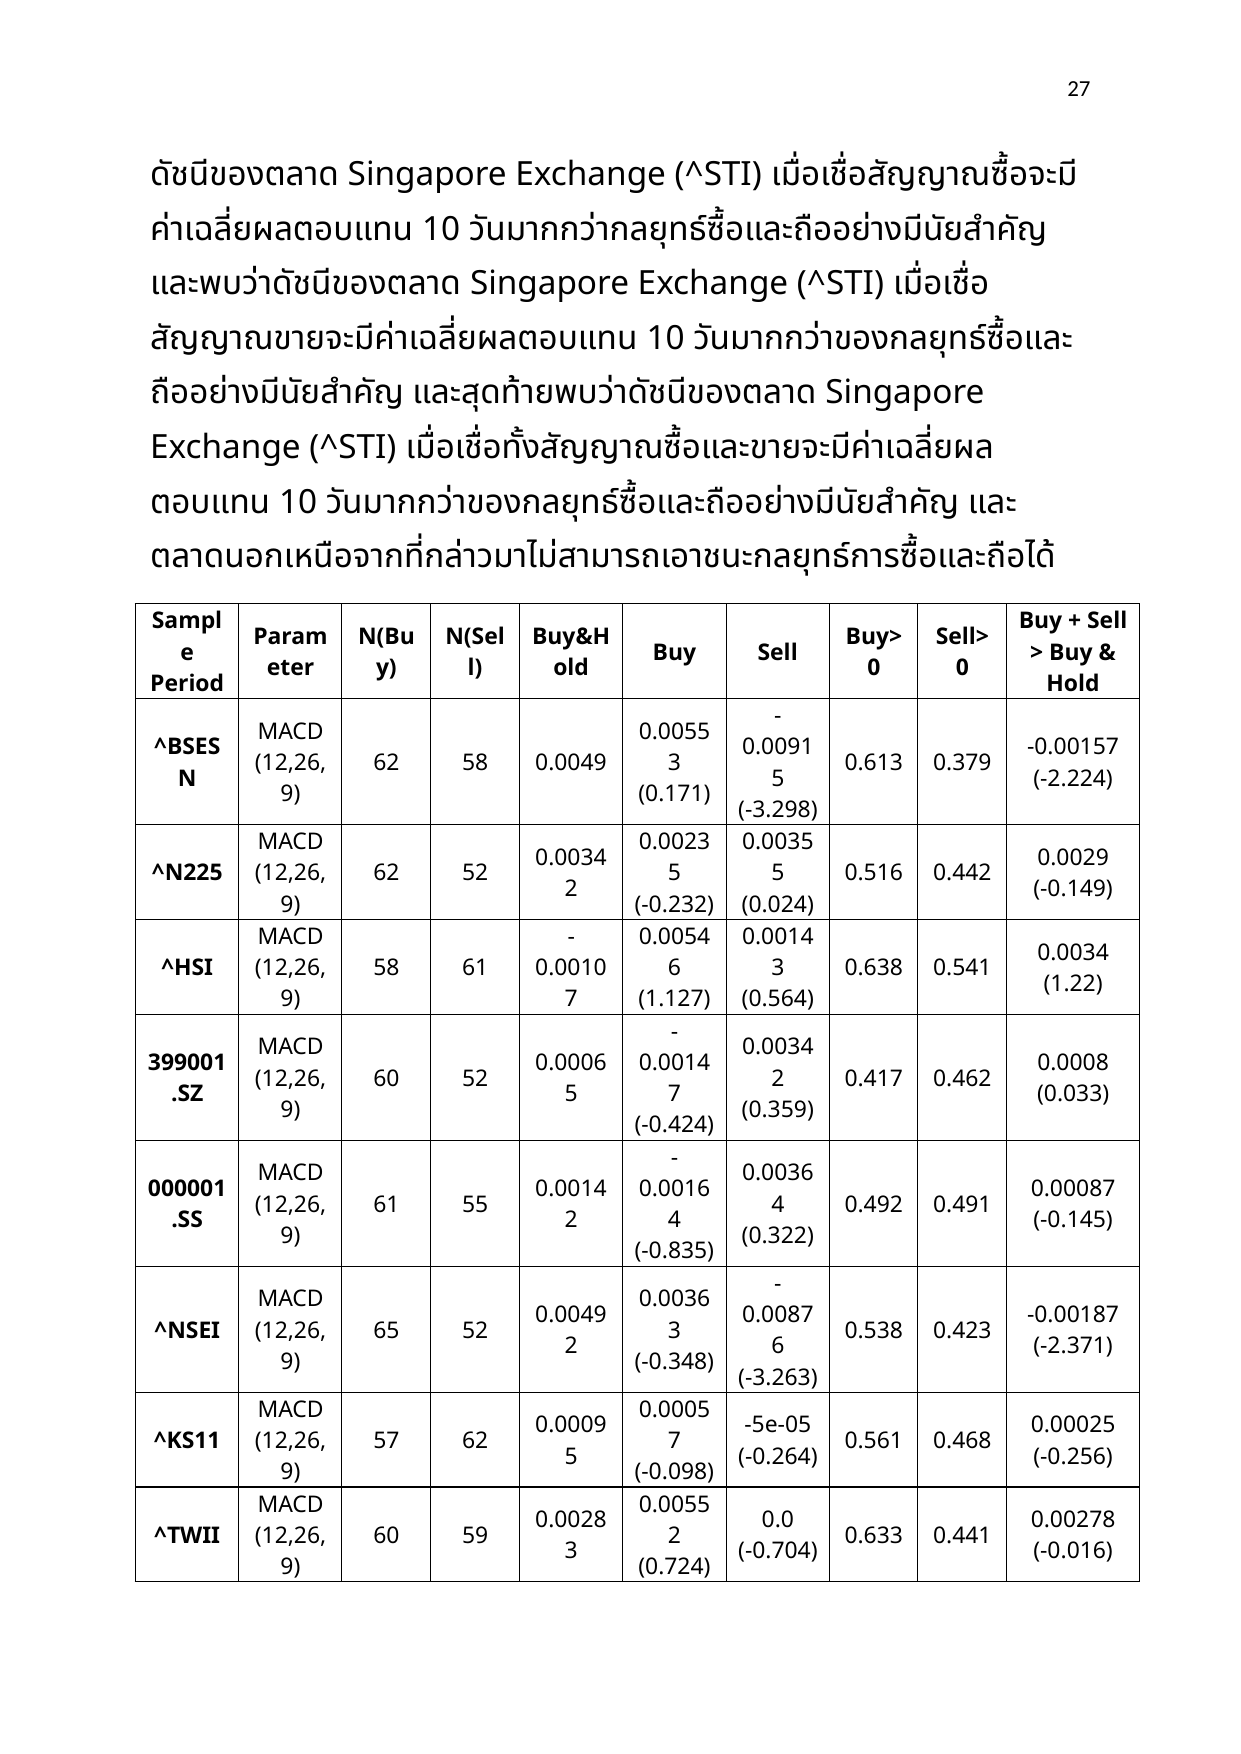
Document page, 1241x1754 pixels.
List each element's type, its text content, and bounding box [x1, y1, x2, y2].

table_cell -0.00147 (-0.424) [623, 1015, 726, 1139]
table_cell 0.462 [918, 1015, 1006, 1139]
table_cell 0.00235 (-0.232) [623, 825, 726, 919]
table_cell 0.379 [918, 699, 1006, 824]
table_cell 52 [431, 1015, 519, 1139]
table_cell 0.0 (-0.704) [727, 1488, 829, 1581]
table_cell 62 [431, 1393, 519, 1486]
table_cell 0.00065 [520, 1015, 622, 1139]
table_cell MACD (12,26,9) [239, 699, 341, 824]
table_cell 0.633 [830, 1488, 917, 1581]
table_cell 52 [431, 825, 519, 919]
table_cell 000001.SS [136, 1141, 238, 1266]
table_header Sample Period [136, 604, 238, 698]
table_cell 0.492 [830, 1141, 917, 1266]
table_cell -0.00164 (-0.835) [623, 1141, 726, 1266]
table_cell 0.00553 (0.171) [623, 699, 726, 824]
table_cell 60 [342, 1488, 430, 1581]
table_cell -0.00915 (-3.298) [727, 699, 829, 824]
table_header Sell [727, 604, 829, 698]
table_cell 0.516 [830, 825, 917, 919]
table_cell 58 [342, 920, 430, 1013]
table_cell MACD (12,26,9) [239, 1141, 341, 1266]
table_cell 61 [342, 1141, 430, 1266]
table_header Sell>0 [918, 604, 1006, 698]
table_cell 55 [431, 1141, 519, 1266]
table_cell 60 [342, 1015, 430, 1139]
table_cell 59 [431, 1488, 519, 1581]
table_cell 58 [431, 699, 519, 824]
table_header Buy&Hold [520, 604, 622, 698]
table_cell 0.00492 [520, 1267, 622, 1392]
table_cell 0.538 [830, 1267, 917, 1392]
table_cell 0.0049 [520, 699, 622, 824]
table_cell MACD (12,26,9) [239, 1015, 341, 1139]
table_cell 0.00546 (1.127) [623, 920, 726, 1013]
table_cell 399001.SZ [136, 1015, 238, 1139]
table_header Buy [623, 604, 726, 698]
table_cell 0.00355 (0.024) [727, 825, 829, 919]
table_cell 0.00364 (0.322) [727, 1141, 829, 1266]
table_cell 0.00143 (0.564) [727, 920, 829, 1013]
table_cell 0.441 [918, 1488, 1006, 1581]
table_cell 0.00095 [520, 1393, 622, 1486]
table_cell ^NSEI [136, 1267, 238, 1392]
table_header N(Sell) [431, 604, 519, 698]
table_cell 0.638 [830, 920, 917, 1013]
table_cell 0.613 [830, 699, 917, 824]
table_cell 57 [342, 1393, 430, 1486]
table_cell 61 [431, 920, 519, 1013]
table_cell 0.541 [918, 920, 1006, 1013]
table_header Buy + Sell > Buy & Hold [1007, 604, 1139, 698]
table_cell 0.00087 (-0.145) [1007, 1141, 1139, 1266]
table_cell -5e-05 (-0.264) [727, 1393, 829, 1486]
table_cell ^HSI [136, 920, 238, 1013]
table_cell MACD (12,26,9) [239, 920, 341, 1013]
table_header N(Buy) [342, 604, 430, 698]
table_header Parameter [239, 604, 341, 698]
table_cell -0.00876 (-3.263) [727, 1267, 829, 1392]
table_header Buy>0 [830, 604, 917, 698]
table_cell ^KS11 [136, 1393, 238, 1486]
table_cell 0.0034 (1.22) [1007, 920, 1139, 1013]
table_cell MACD (12,26,9) [239, 825, 341, 919]
table_cell 0.417 [830, 1015, 917, 1139]
table_cell -0.00157 (-2.224) [1007, 699, 1139, 824]
table_cell ^N225 [136, 825, 238, 919]
table_cell 0.442 [918, 825, 1006, 919]
table_cell 0.00552 (0.724) [623, 1488, 726, 1581]
table_cell 0.0008 (0.033) [1007, 1015, 1139, 1139]
table_cell MACD (12,26,9) [239, 1393, 341, 1486]
table_cell 0.0029 (-0.149) [1007, 825, 1139, 919]
table_cell 0.00283 [520, 1488, 622, 1581]
table_cell 0.00057 (-0.098) [623, 1393, 726, 1486]
table_cell 0.00342 (0.359) [727, 1015, 829, 1139]
table_cell -0.00107 [520, 920, 622, 1013]
table_cell 65 [342, 1267, 430, 1392]
table_cell 0.00363 (-0.348) [623, 1267, 726, 1392]
table_cell 0.00025 (-0.256) [1007, 1393, 1139, 1486]
table_cell ^BSESN [136, 699, 238, 824]
table_cell 0.468 [918, 1393, 1006, 1486]
table_cell 0.561 [830, 1393, 917, 1486]
table_cell 0.423 [918, 1267, 1006, 1392]
table_cell 62 [342, 699, 430, 824]
table_cell -0.00187 (-2.371) [1007, 1267, 1139, 1392]
table_cell MACD (12,26,9) [239, 1488, 341, 1581]
table_cell 0.00142 [520, 1141, 622, 1266]
table_cell ^TWII [136, 1488, 238, 1581]
table_cell 52 [431, 1267, 519, 1392]
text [150, 150, 1090, 582]
table_cell MACD (12,26,9) [239, 1267, 341, 1392]
table_cell 62 [342, 825, 430, 919]
table_cell 0.00278 (-0.016) [1007, 1488, 1139, 1581]
table_cell 0.491 [918, 1141, 1006, 1266]
table_cell 0.00342 [520, 825, 622, 919]
